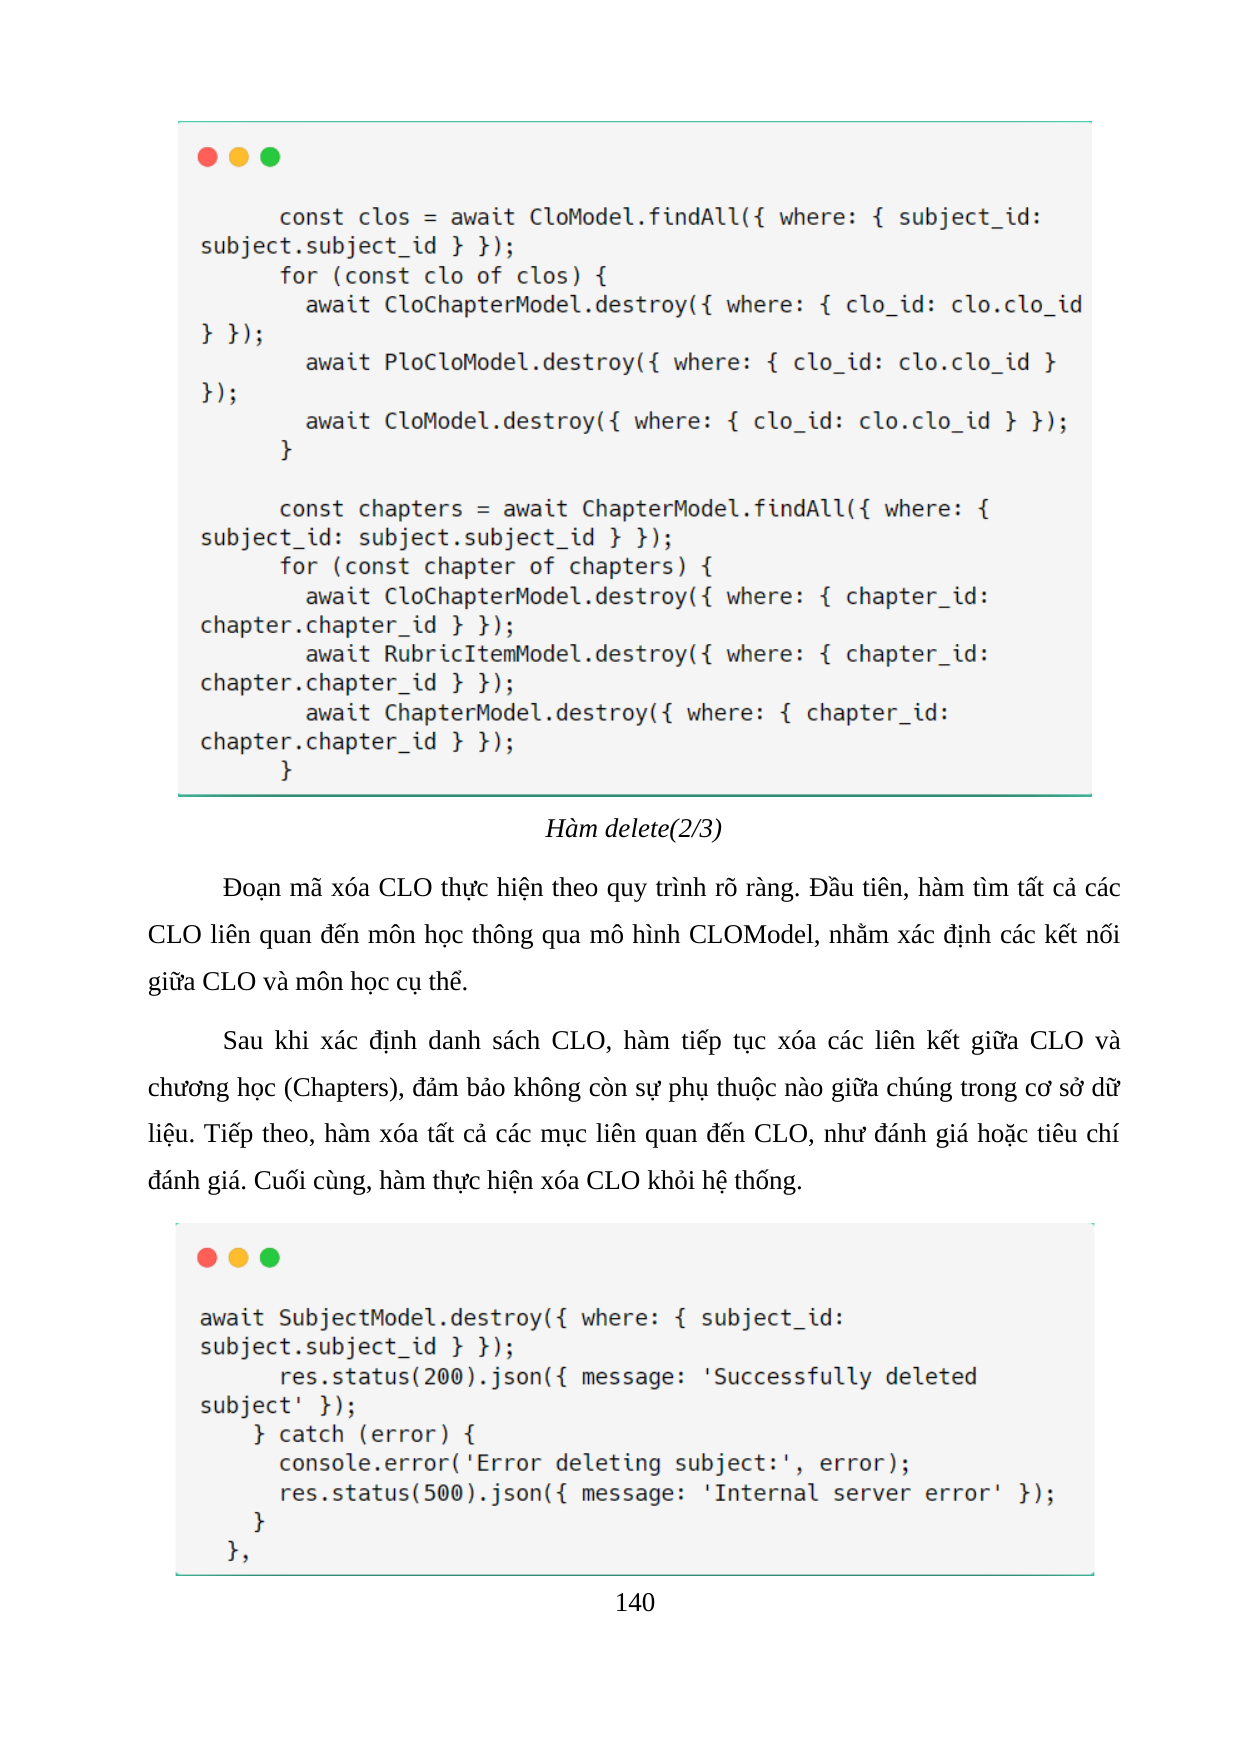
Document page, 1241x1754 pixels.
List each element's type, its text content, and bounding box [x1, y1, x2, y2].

text Sau khi xác định danh sách CLO, hàm tiếp tục xóa các liên kết giữa CLO và chương học (Chapters), đảm bảo không còn sự phụ thuộc nào giữa chúng trong cơ sở dữ liệu. Tiếp theo, hàm xóa tất cả các mục liên quan đến CLO, như đánh giá hoặc tiêu chí đánh giá. Cuối cùng, hàm thực hiện xóa CLO khỏi hệ thống. [148, 1024, 1122, 1195]
picture [175, 1223, 1095, 1576]
text Hàm delete(2/3) [148, 812, 1122, 843]
picture [178, 121, 1092, 797]
text Đoạn mã xóa CLO thực hiện theo quy trình rõ ràng. Đầu tiên, hàm tìm tất cả các CLO liên quan đến môn học thông qua mô hình CLOModel, nhằm xác định các kết nối giữa CLO và môn học cụ thể. [148, 871, 1122, 996]
